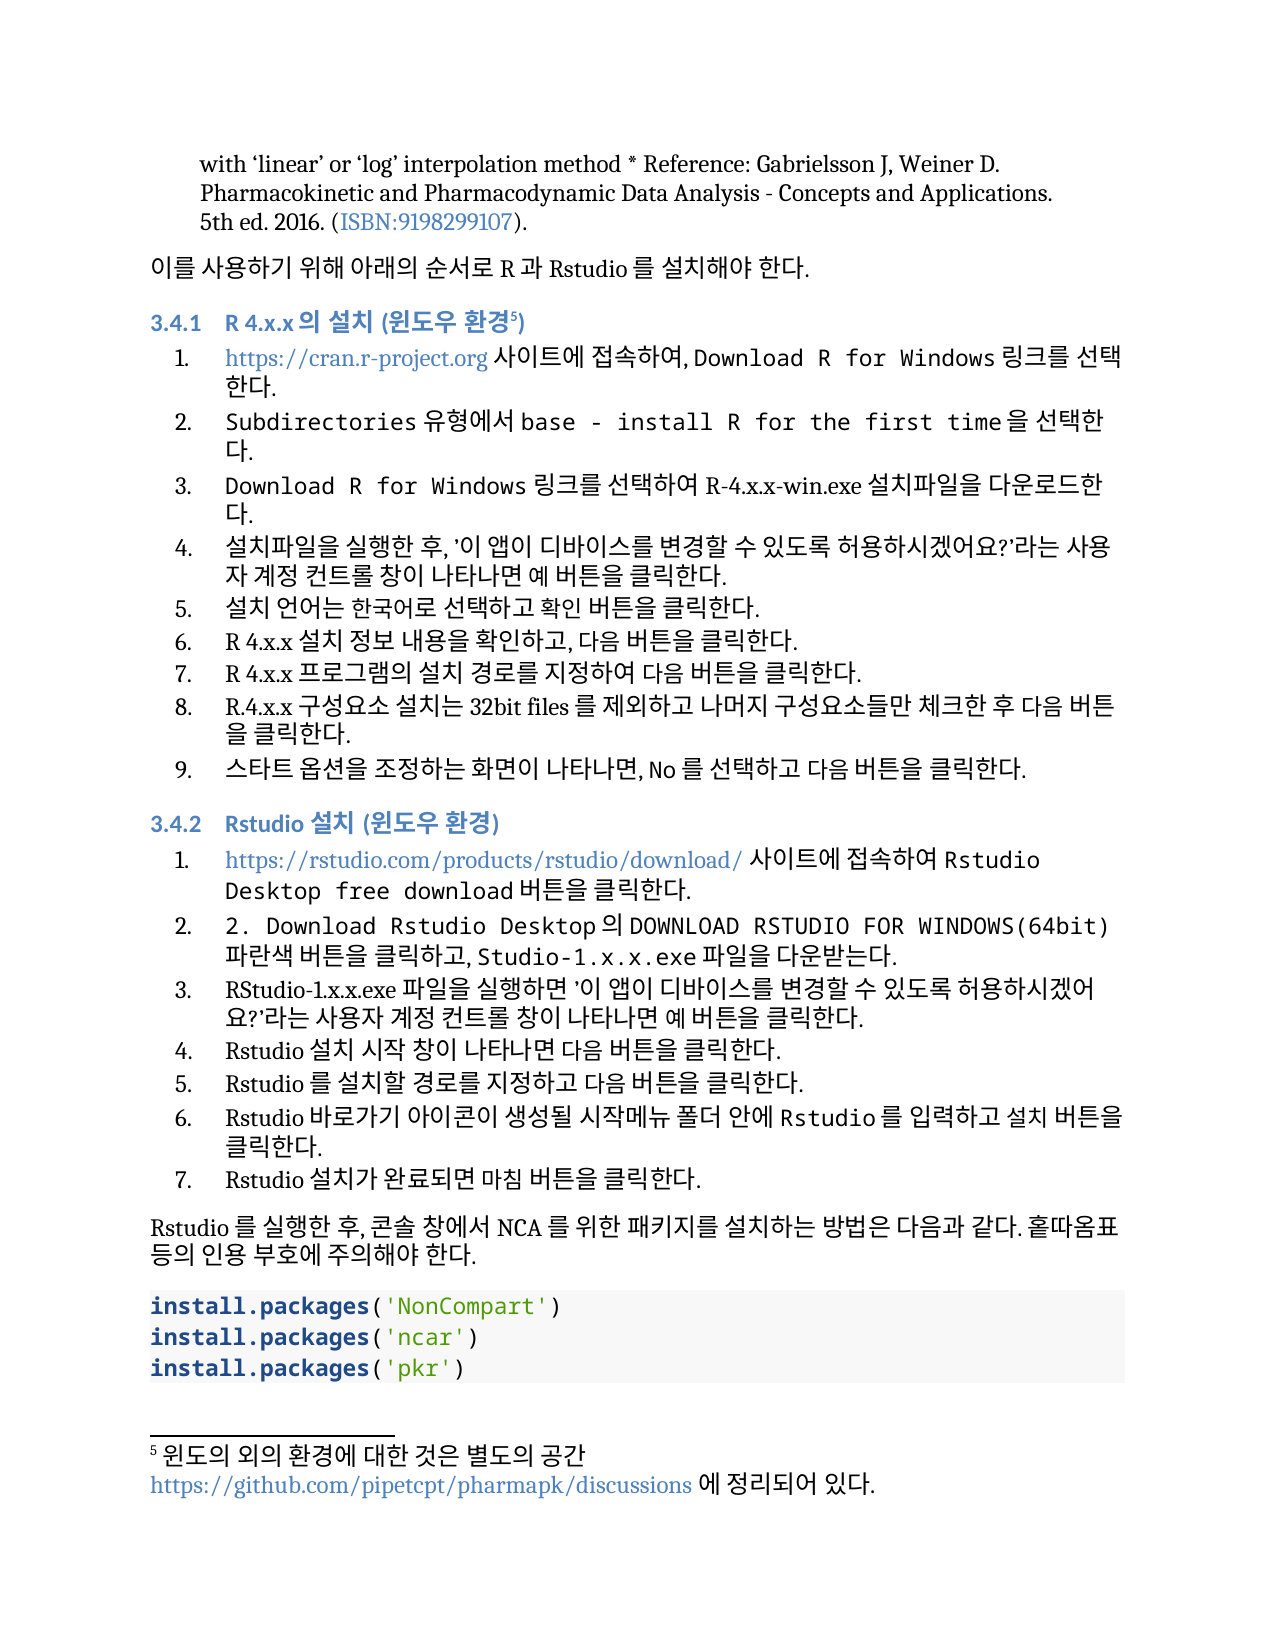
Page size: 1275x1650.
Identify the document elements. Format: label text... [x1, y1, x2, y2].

list R.4.x.x 구성요소 설치는 32bit files를 제외하고 나머지 구성요소들만 체크한 후 다음 버튼을 클릭한다. [175, 692, 1125, 750]
list https://cran.r-project.org 사이트에 접속하여, Download R for Windows 링크를 선택한다. [175, 342, 1125, 402]
list R 4.x.x 설치 정보 내용을 확인하고, 다음 버튼을 클릭한다. [175, 627, 1125, 656]
list Rstudio 바로가기 아이콘이 생성될 시작메뉴 폴더 안에 Rstudio를 입력하고 설치 버튼을 클릭한다. [175, 1102, 1125, 1162]
list Rstudio 설치 시작 창이 나타나면 다음 버튼을 클릭한다. [175, 1037, 1125, 1066]
list 2. Download Rstudio Desktop의 DOWNLOAD RSTUDIO FOR WINDOWS(64bit) 파란색 버튼을 클릭하고, Studio-1.x.x.exe 파일을 다운받는다. [175, 910, 1125, 972]
list 설치파일을 실행한 후, ’이 앱이 디바이스를 변경할 수 있도록 허용하시겠어요?’라는 사용자 계정 컨트롤 창이 나타나면 예 버튼을 클릭한다. [175, 534, 1125, 591]
text install.packages('NonCompart') install.packages('ncar') install.packages('pkr') [466, 1290, 1125, 1383]
list Rstudio 설치가 완료되면 마침 버튼을 클릭한다. [175, 1166, 1125, 1195]
list Subdirectories 유형에서 base - install R for the first time을 선택한다. [175, 406, 1125, 466]
list Rstudio를 설치할 경로를 지정하고 다음 버튼을 클릭한다. [175, 1070, 1125, 1098]
list R 4.x.x 프로그램의 설치 경로를 지정하여 다음 버튼을 클릭한다. [175, 660, 1125, 689]
text Rstudio를 실행한 후, 콘솔 창에서 NCA를 위한 패키지를 설치하는 방법은 다음과 같다. 홑따옴표 등의 인용 부호에 주의해야 한다. [150, 1213, 1125, 1271]
text 이를 사용하기 위해 아래의 순서로 R과 Rstudio를 설치해야 한다. [150, 255, 1125, 284]
list Download R for Windows 링크를 선택하여 R-4.x.x-win.exe 설치파일을 다운로드한다. [175, 470, 1125, 530]
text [200, 150, 1075, 236]
subtitle 3.4.1 R 4.x.x의 설치 (윈도우 환경) [150, 304, 1125, 339]
subtitle 3.4.2 Rstudio 설치 (윈도우 환경) [150, 806, 1125, 840]
list RStudio-1.x.x.exe 파일을 실행하면 ’이 앱이 디바이스를 변경할 수 있도록 허용하시겠어요?’라는 사용자 계정 컨트롤 창이 나타나면 예 버튼을 클릭한다. [175, 976, 1125, 1033]
list https://rstudio.com/products/rstudio/download/ 사이트에 접속하여 Rstudio Desktop free download 버튼을 클릭한다. [175, 843, 1125, 906]
list 스타트 옵션을 조정하는 화면이 나타나면, No를 선택하고 다음 버튼을 클릭한다. [175, 754, 1125, 785]
list 설치 언어는 한국어로 선택하고 확인 버튼을 클릭한다. [175, 595, 1125, 624]
